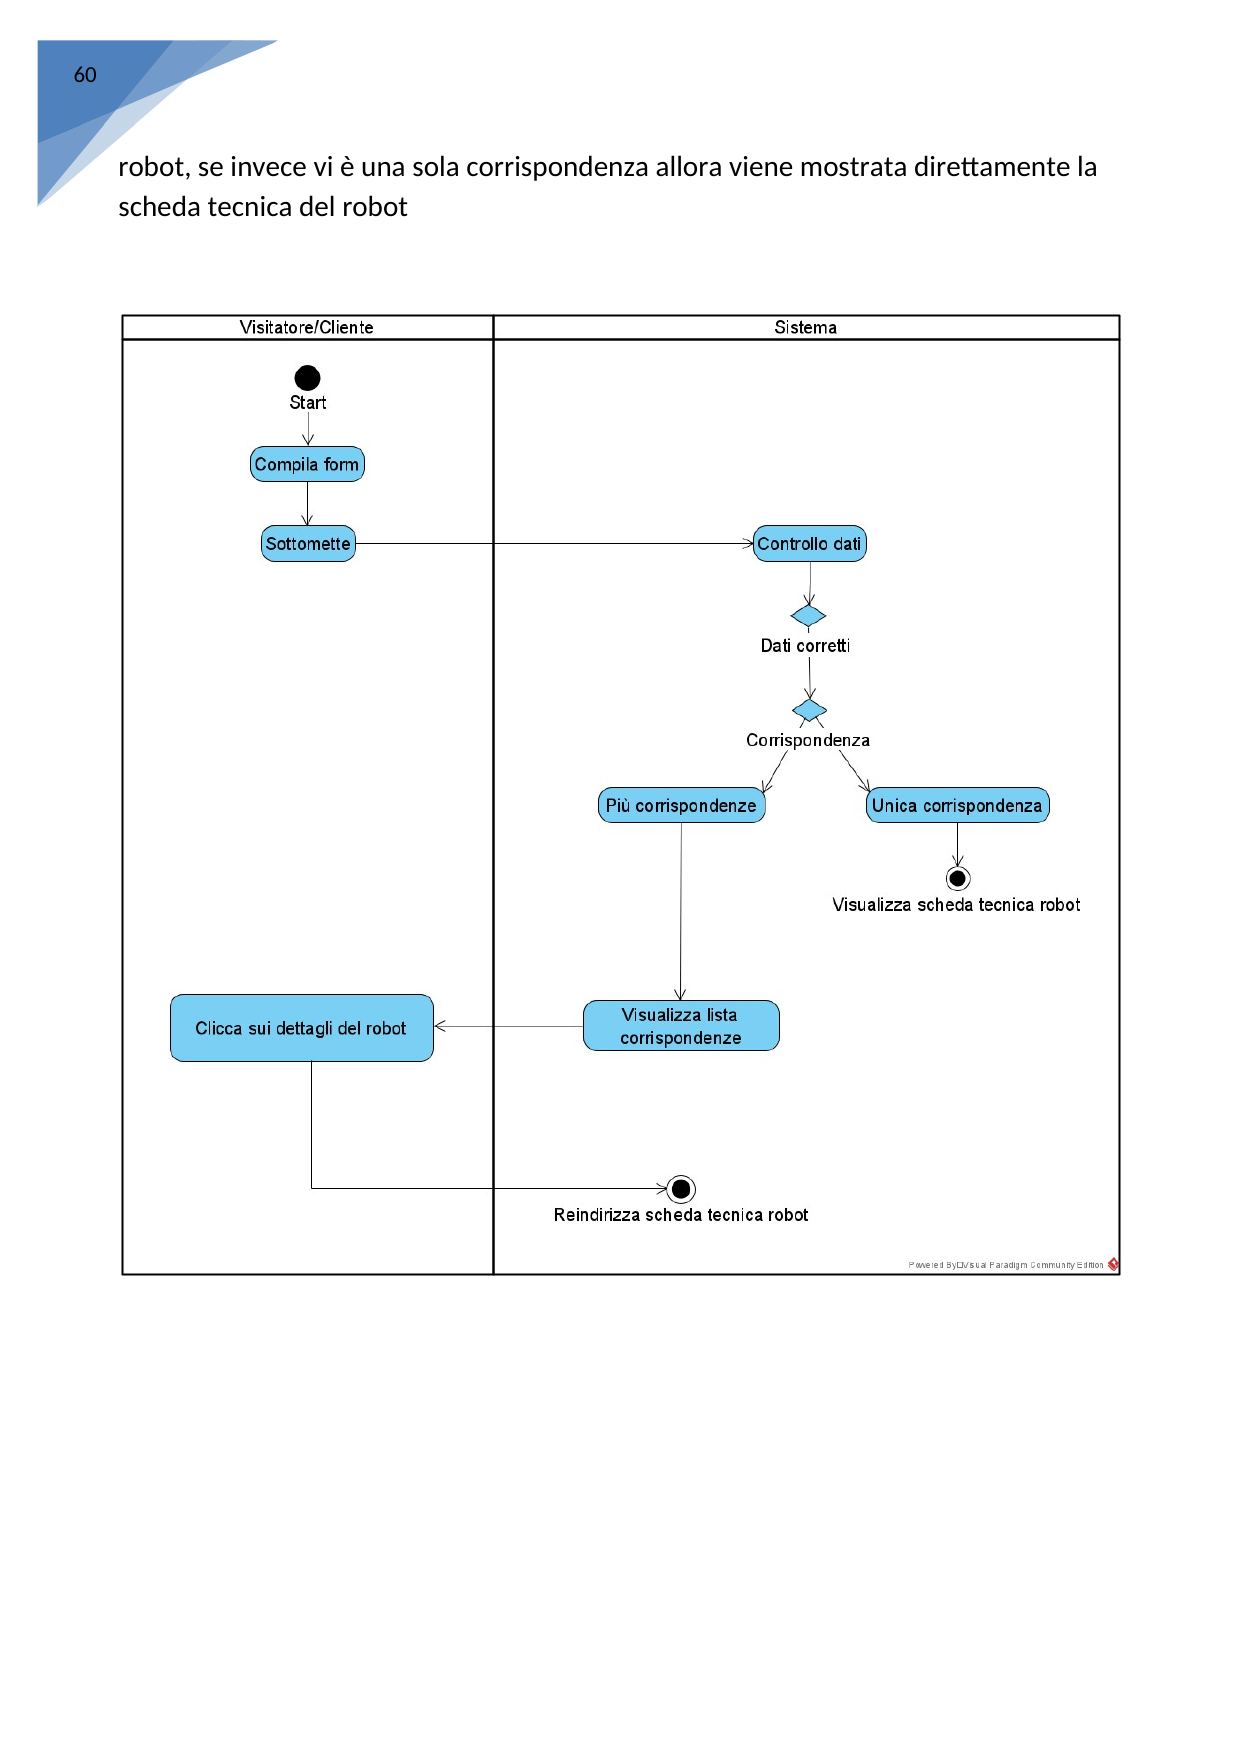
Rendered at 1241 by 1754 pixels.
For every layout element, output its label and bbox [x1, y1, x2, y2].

picture [37, 40, 279, 209]
picture [118, 312, 1123, 1278]
text [118, 148, 1122, 224]
